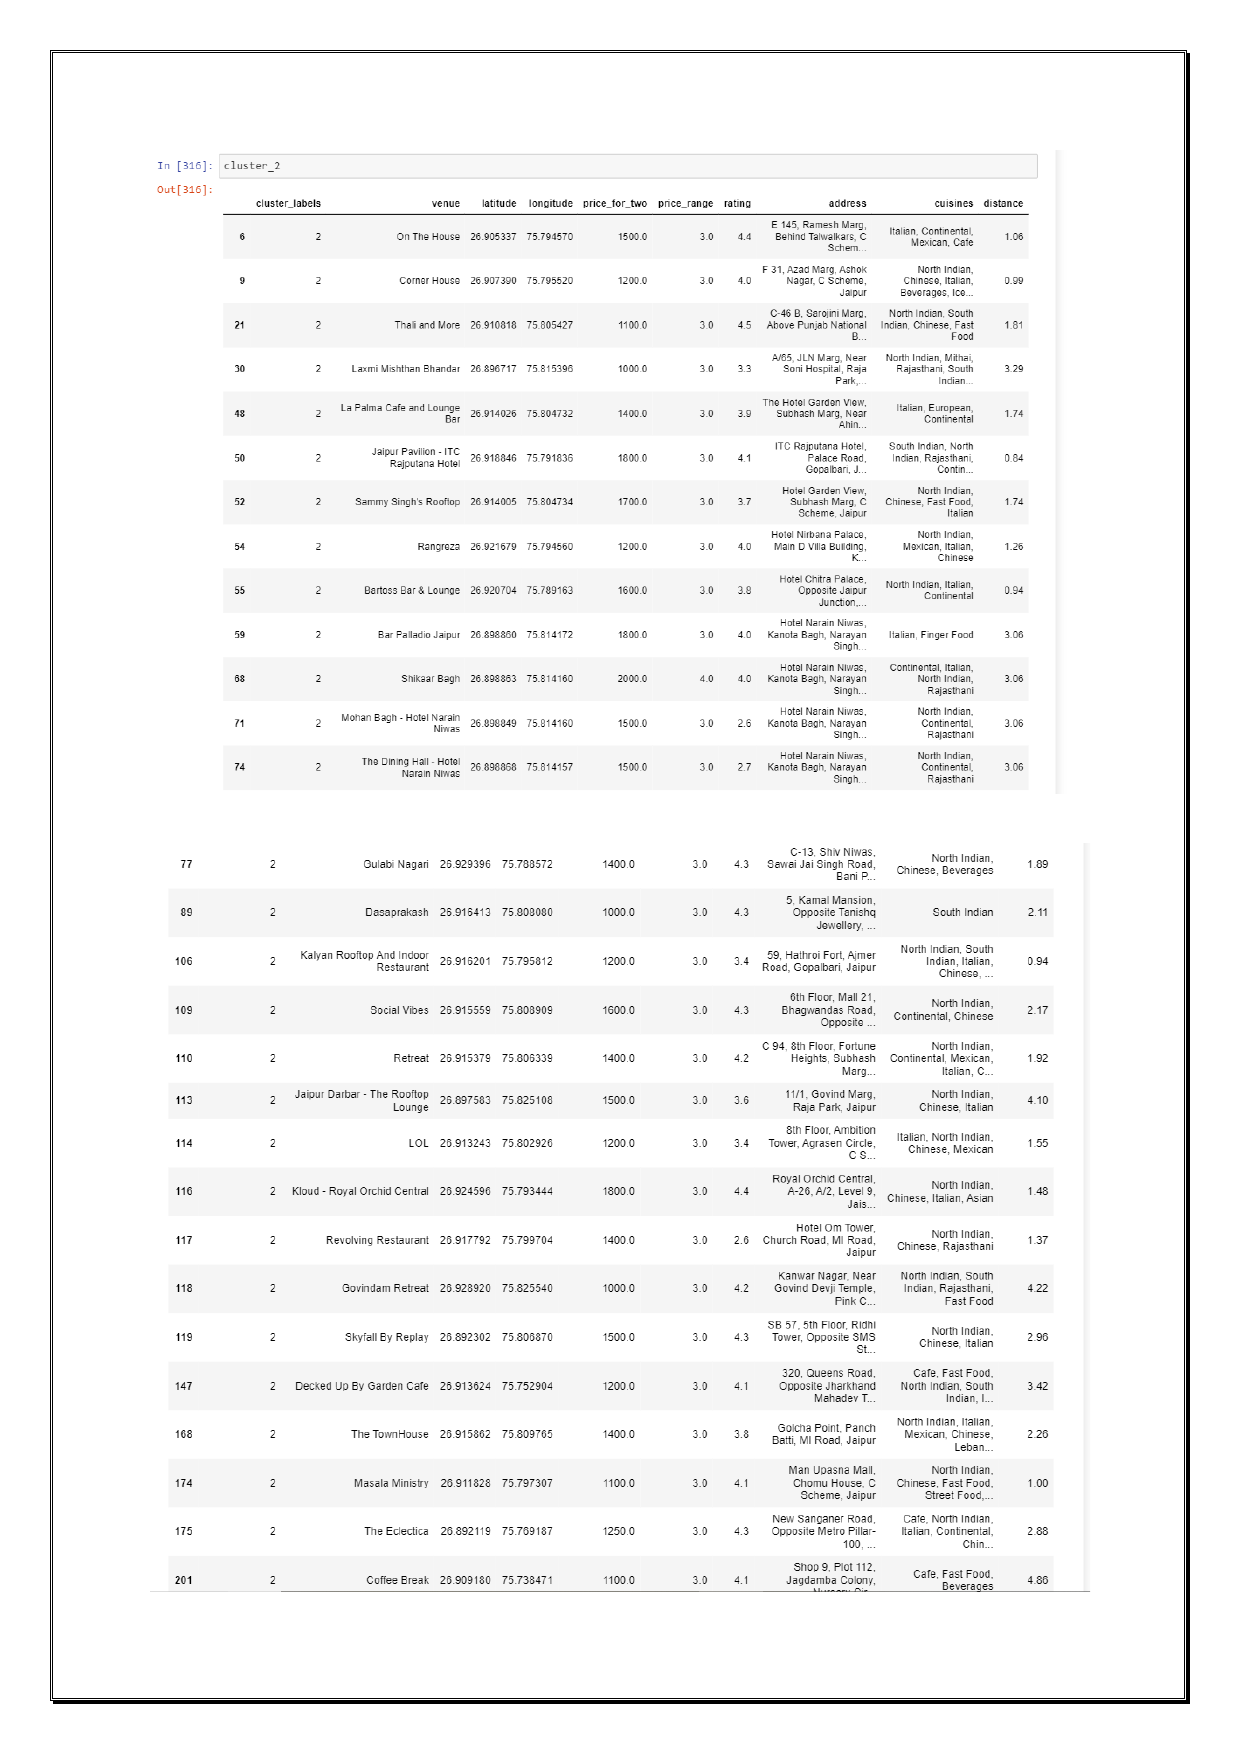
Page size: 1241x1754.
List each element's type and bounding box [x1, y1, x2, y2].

picture [150, 843, 1091, 1592]
picture [150, 150, 1091, 794]
